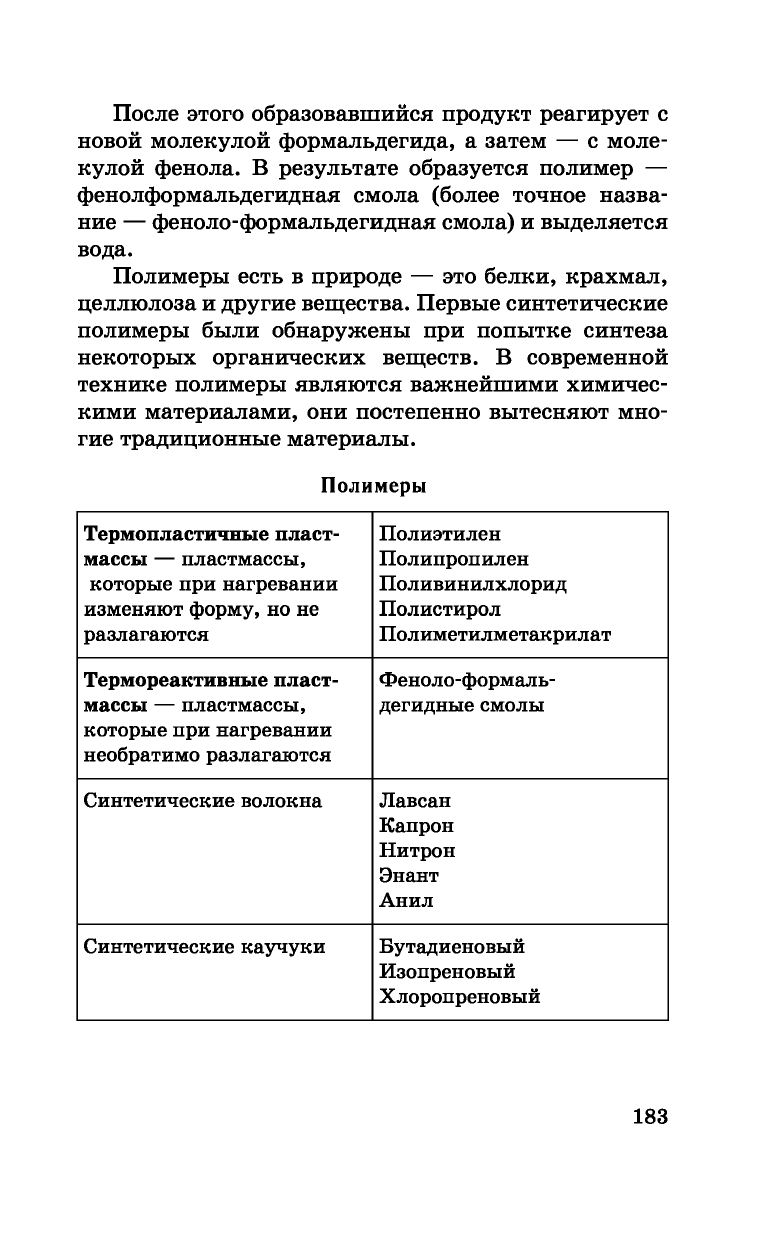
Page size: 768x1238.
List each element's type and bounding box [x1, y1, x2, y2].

picture [76, 104, 669, 1124]
